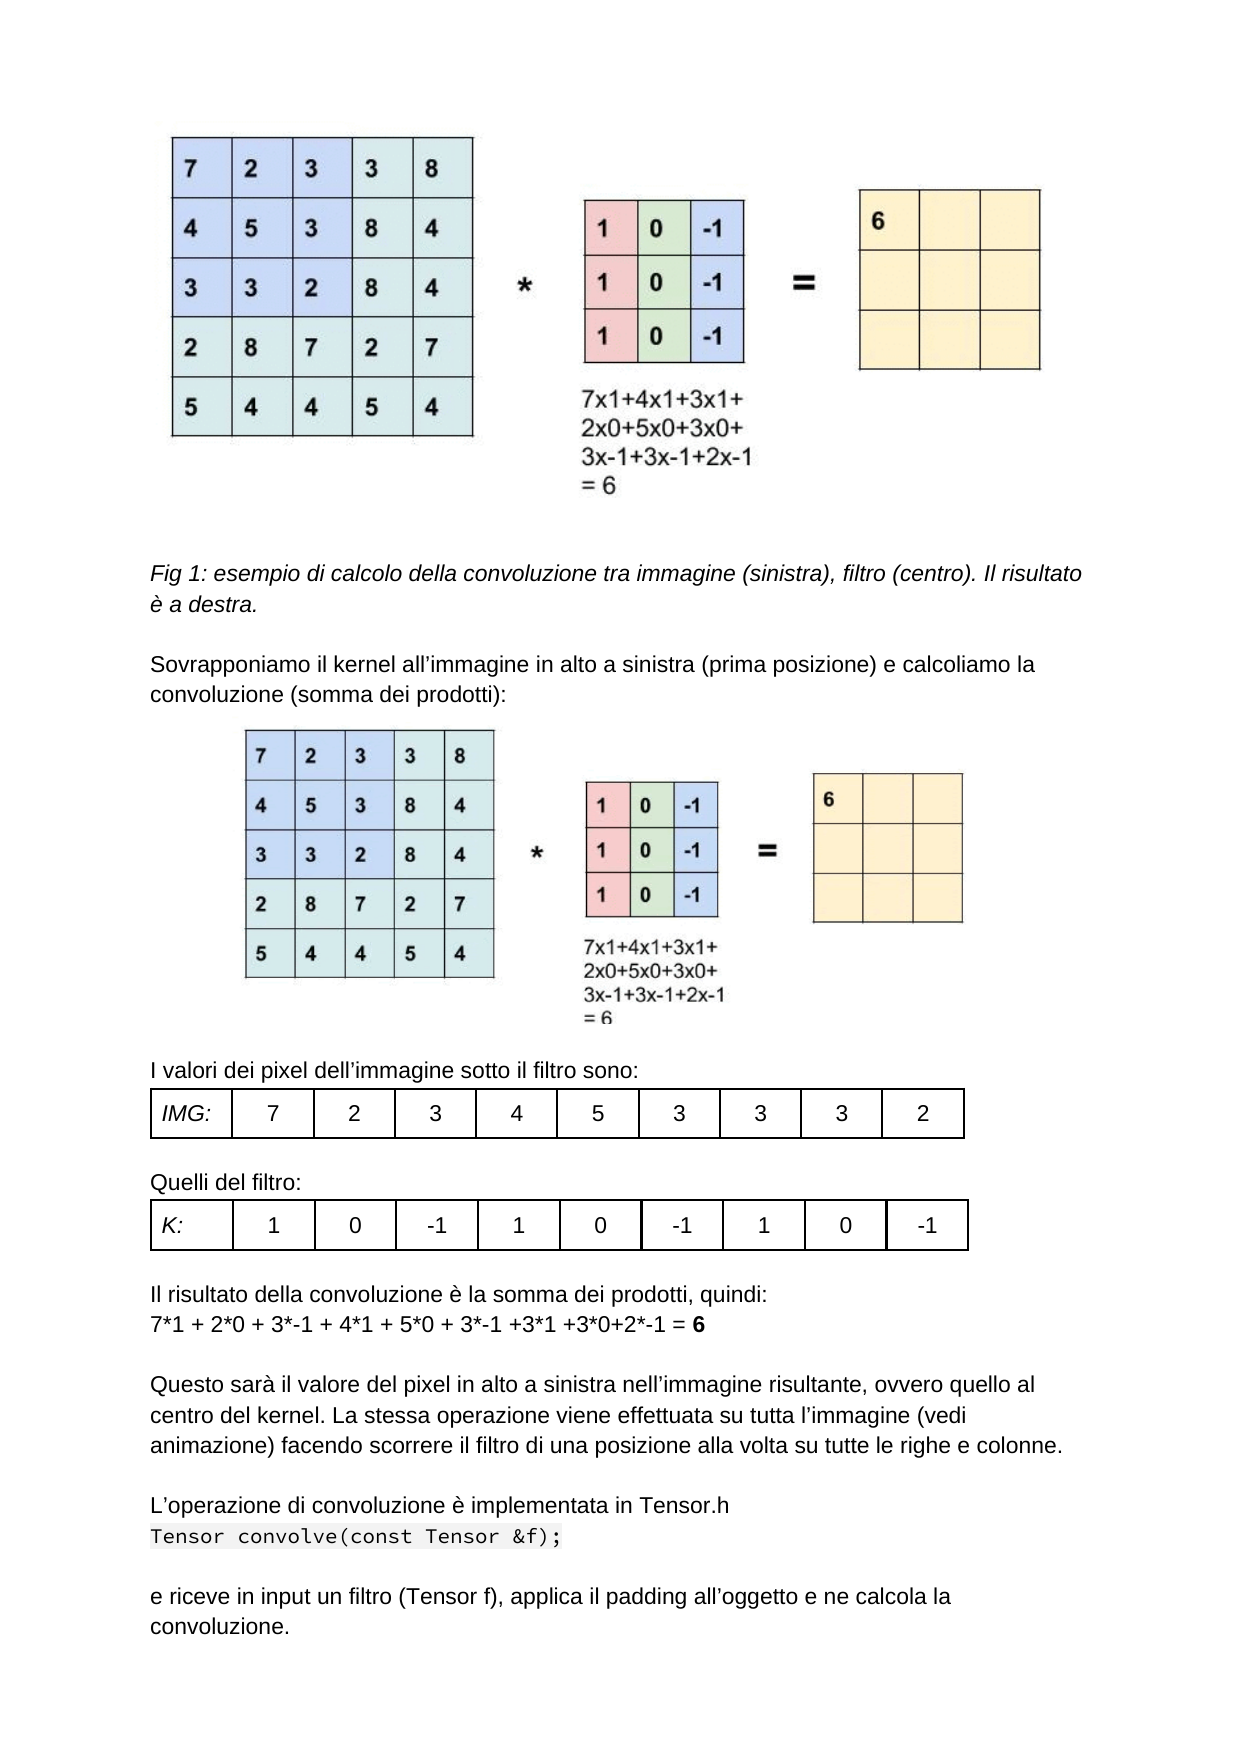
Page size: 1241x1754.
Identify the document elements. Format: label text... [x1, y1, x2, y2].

table_header 2 [315, 1090, 394, 1137]
table_header -1 [643, 1201, 722, 1248]
picture [153, 108, 1059, 538]
table_header K: [152, 1201, 232, 1248]
text e riceve in input un filtro (Tensor f), applica il padding all’oggetto e ne calcola la convoluzione. [150, 1553, 1090, 1640]
table_header 1 [234, 1201, 314, 1248]
table_header 1 [479, 1201, 559, 1248]
text I valori dei pixel dell’immagine sotto il filtro sono: [150, 1057, 1090, 1084]
table_header -1 [397, 1201, 477, 1248]
table_header 7 [233, 1090, 313, 1137]
table_header IMG: [152, 1090, 231, 1137]
table_header 2 [883, 1090, 963, 1137]
table_header -1 [888, 1201, 967, 1248]
text 7*1 + 2*0 + 3*-1 + 4*1 + 5*0 + 3*-1 +3*1 +3*0+2*-1 = 6 [150, 1311, 1090, 1368]
table_header 0 [316, 1201, 395, 1248]
table_header 0 [561, 1201, 640, 1248]
picture [229, 711, 1012, 1024]
text Il risultato della convoluzione è la somma dei prodotti, quindi: [150, 1281, 1090, 1307]
table_header 4 [477, 1090, 556, 1137]
table_header 1 [724, 1201, 804, 1248]
table_header 0 [806, 1201, 885, 1248]
text Quelli del filtro: [150, 1169, 1090, 1195]
table_header 3 [721, 1090, 800, 1137]
text L’operazione di convoluzione è implementata in Tensor.h [150, 1492, 1090, 1519]
table_header 3 [640, 1090, 719, 1137]
table_header 3 [396, 1090, 475, 1137]
text Tensor convolve(const Tensor &f); [150, 1522, 1090, 1549]
text Questo sarà il valore del pixel in alto a sinistra nell’immagine risultante, ovvero quello al centro del kernel. La stessa operazione viene effettuata su tutta l’immagine (vedi animazione) facendo scorrere il filtro di una posizione alla volta su tutte le righe e colonne. [150, 1371, 1090, 1458]
table_header 5 [558, 1090, 638, 1137]
table_header 3 [802, 1090, 881, 1137]
text Sovrapponiamo il kernel all’immagine in alto a sinistra (prima posizione) e calcoliamo la convoluzione (somma dei prodotti): [150, 651, 1090, 708]
